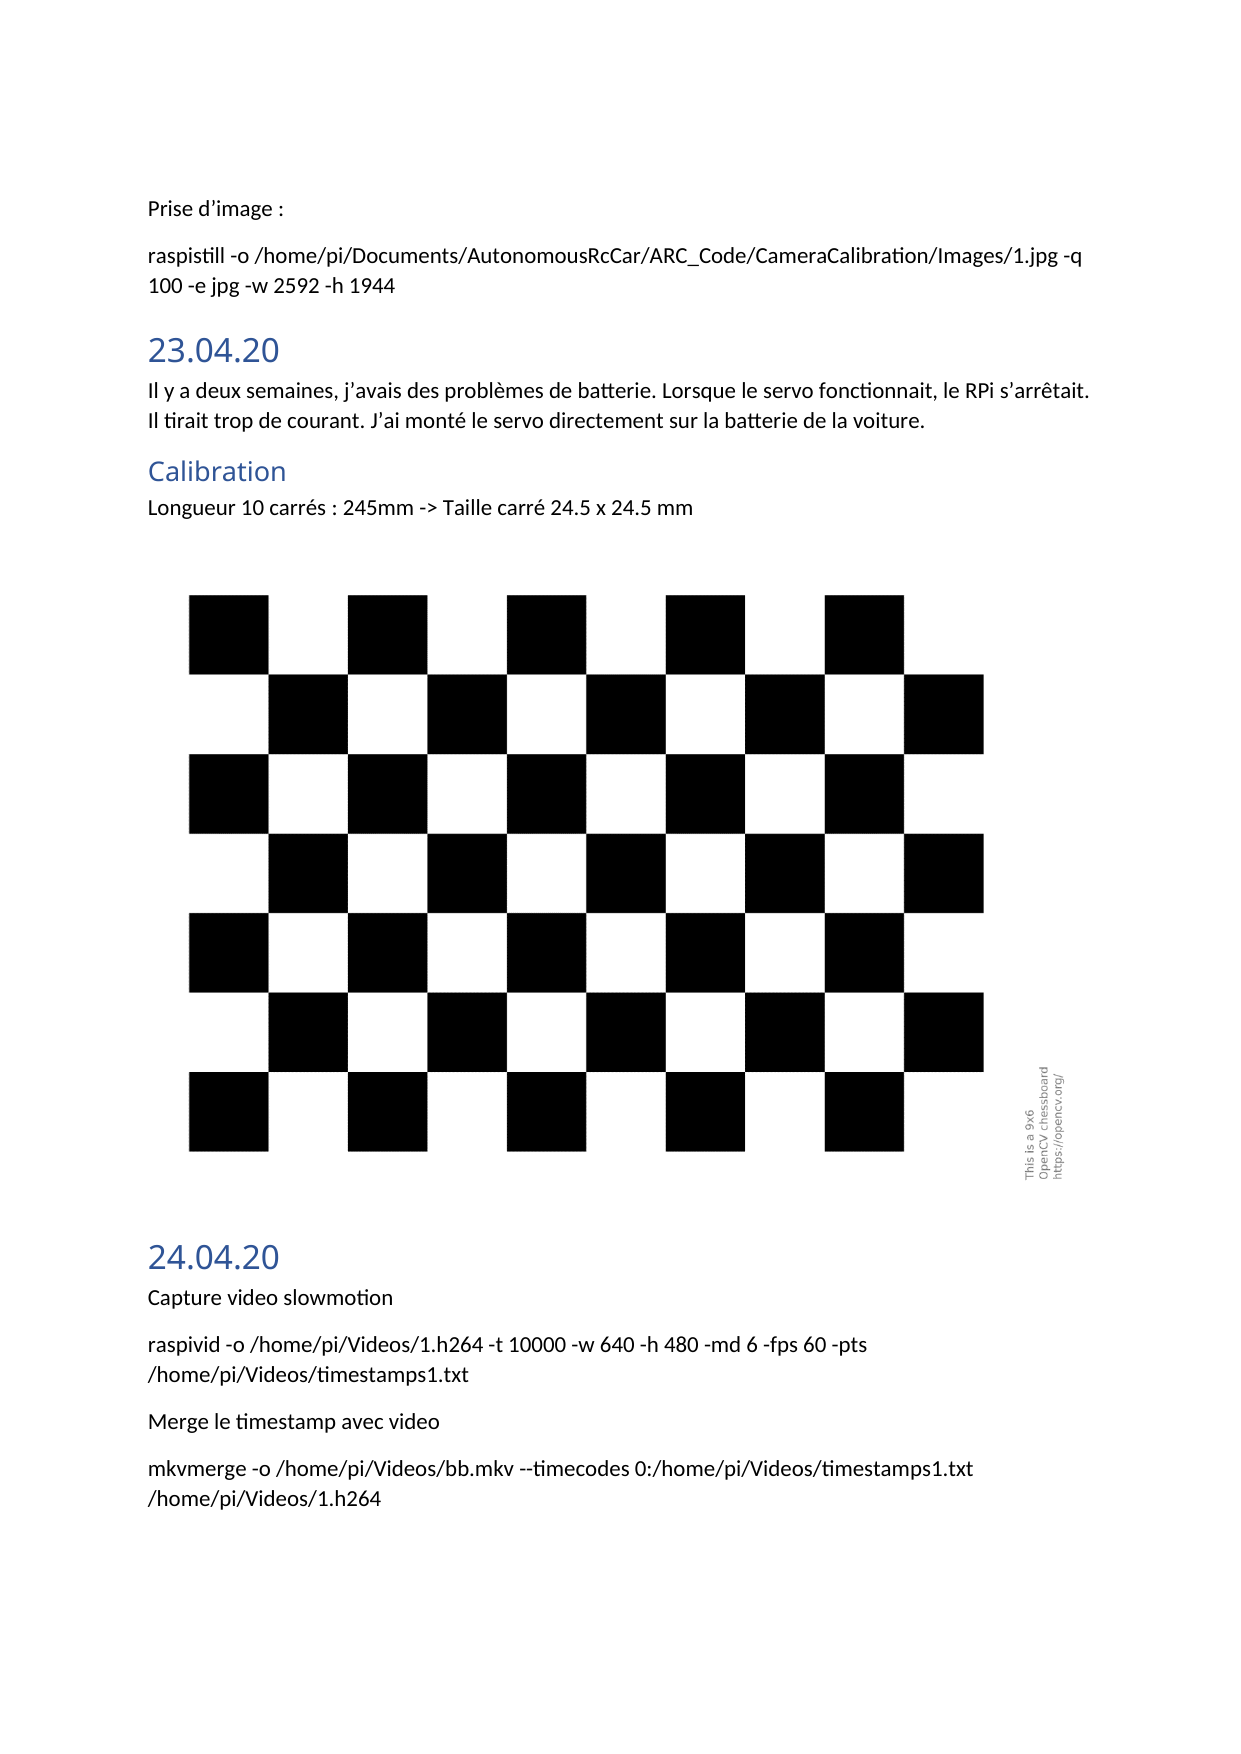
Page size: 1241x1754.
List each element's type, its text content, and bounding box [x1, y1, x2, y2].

subtitle Calibration [148, 453, 1093, 490]
text Merge le timestamp avec video [148, 1407, 1093, 1435]
text mkvmerge -o /home/pi/Videos/bb.mkv --timecodes 0:/home/pi/Videos/timestamps1.txt /home/pi/Videos/1.h264 [148, 1454, 1093, 1512]
text Capture video slowmotion [148, 1283, 1093, 1311]
text raspivid -o /home/pi/Videos/1.h264 -t 10000 -w 640 -h 480 -md 6 -fps 60 -pts /home/pi/Videos/timestamps1.txt [148, 1330, 1093, 1388]
text raspistill -o /home/pi/Documents/AutonomousRcCar/ARC_Code/CameraCalibration/Images/1.jpg -q 100 -e jpg -w 2592 -h 1944 [148, 241, 1093, 299]
text Prise d’image : [148, 194, 1093, 222]
text Il y a deux semaines, j’avais des problèmes de batterie. Lorsque le servo fonctionnait, le RPi s’arrêtait. Il tirait trop de courant. J’ai monté le servo directement sur la batterie de la voiture. [148, 376, 1093, 434]
text Longueur 10 carrés : 245mm -> Taille carré 24.5 x 24.5 mm [148, 493, 1093, 521]
subtitle 24.04.20 [148, 1234, 1093, 1279]
picture [147, 539, 1091, 1207]
subtitle 23.04.20 [148, 327, 1093, 372]
